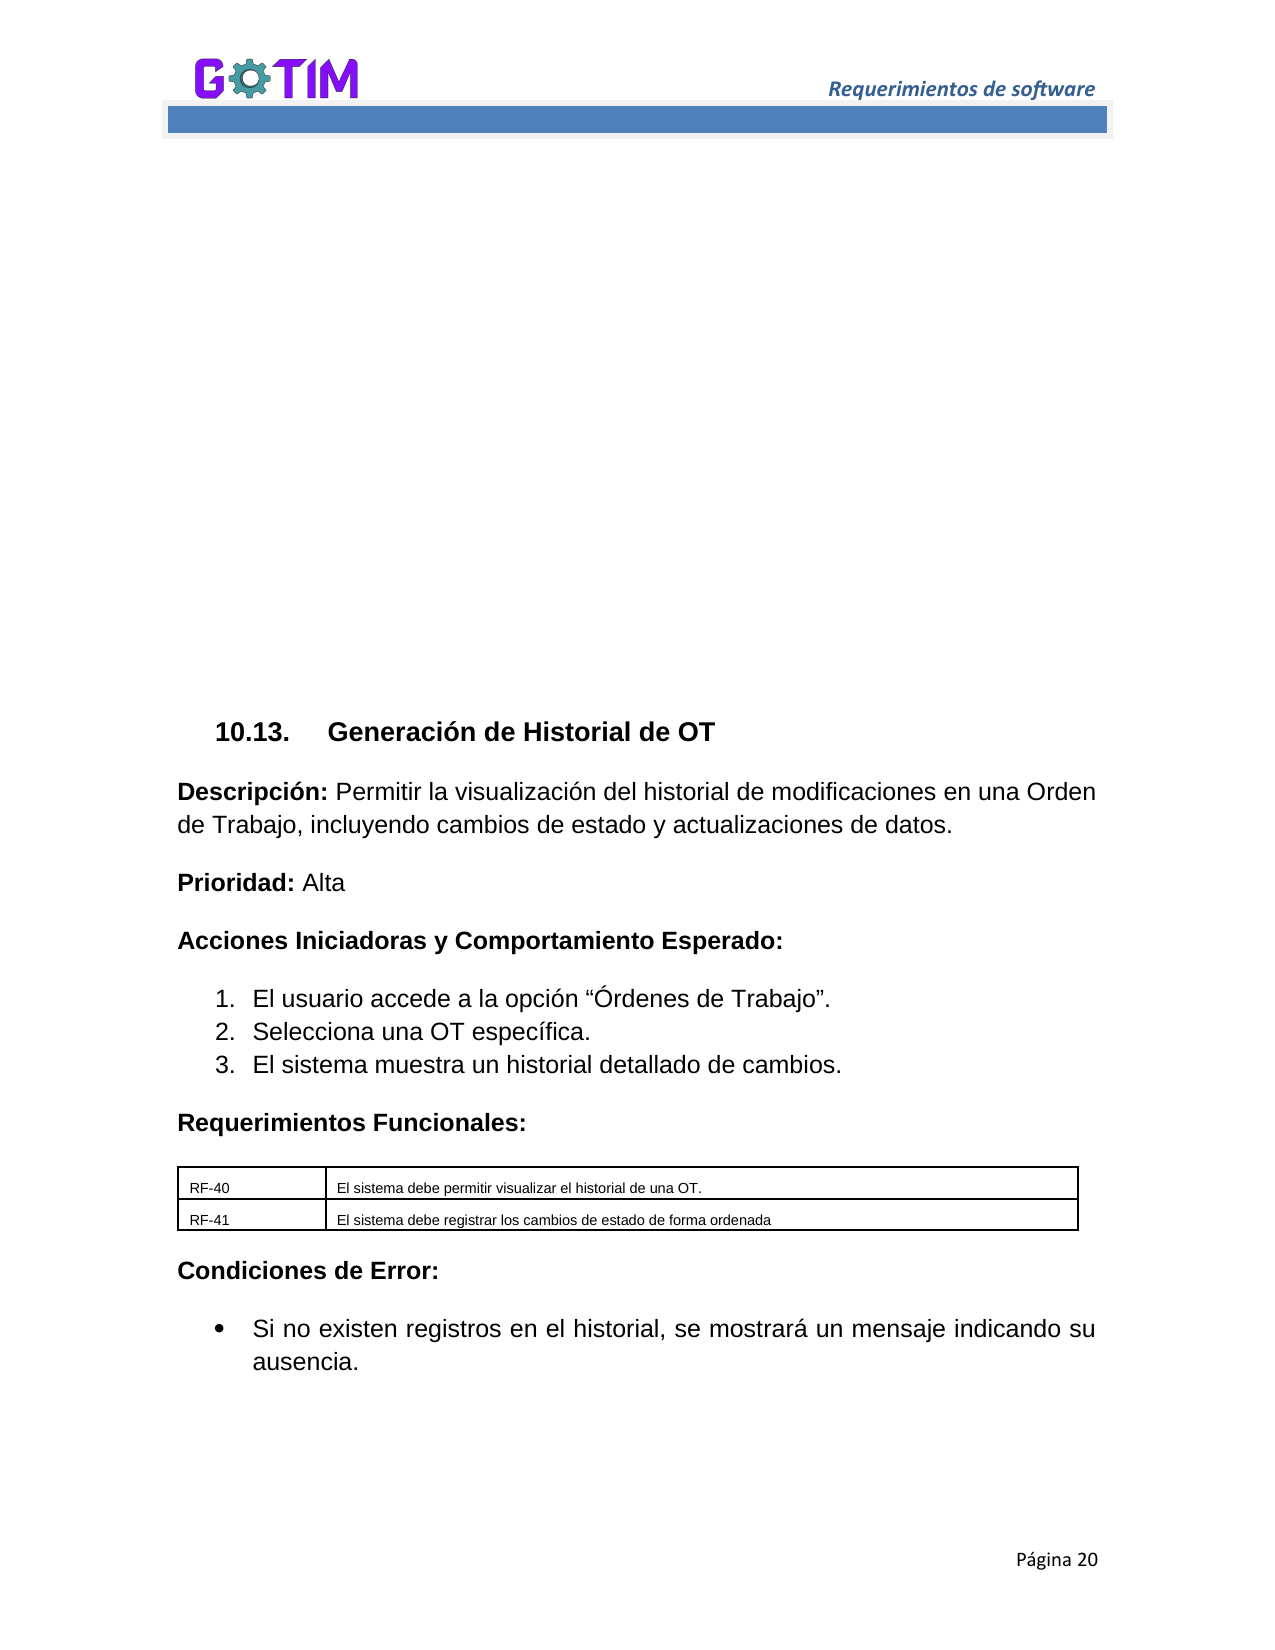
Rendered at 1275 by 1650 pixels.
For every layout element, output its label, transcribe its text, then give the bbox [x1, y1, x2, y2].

table_header RF-40 [179, 1168, 325, 1197]
text Prioridad: Alta [177, 868, 1098, 897]
picture [191, 22, 360, 142]
list El usuario accede a la opción “Órdenes de Trabajo”. [215, 984, 1098, 1013]
subtitle Generación de Historial de OT [215, 716, 1098, 747]
text Acciones Iniciadoras y Comportamiento Esperado: [177, 926, 1098, 955]
list Selecciona una OT específica. [215, 1017, 1098, 1046]
table_cell RF-41 [179, 1200, 325, 1229]
text Descripción: Permitir la visualización del historial de modificaciones en una Orden de Trabajo, incluyendo cambios de estado y actualizaciones de datos. [177, 777, 1098, 839]
table_header El sistema debe permitir visualizar el historial de una OT. [327, 1168, 1077, 1197]
text Requerimientos Funcionales: [177, 1108, 1098, 1137]
text Condiciones de Error: [177, 1256, 1098, 1284]
list El sistema muestra un historial detallado de cambios. [215, 1050, 1098, 1079]
table_cell El sistema debe registrar los cambios de estado de forma ordenada [327, 1200, 1077, 1229]
list Si no existen registros en el historial, se mostrará un mensaje indicando su ausencia. [215, 1314, 1098, 1376]
